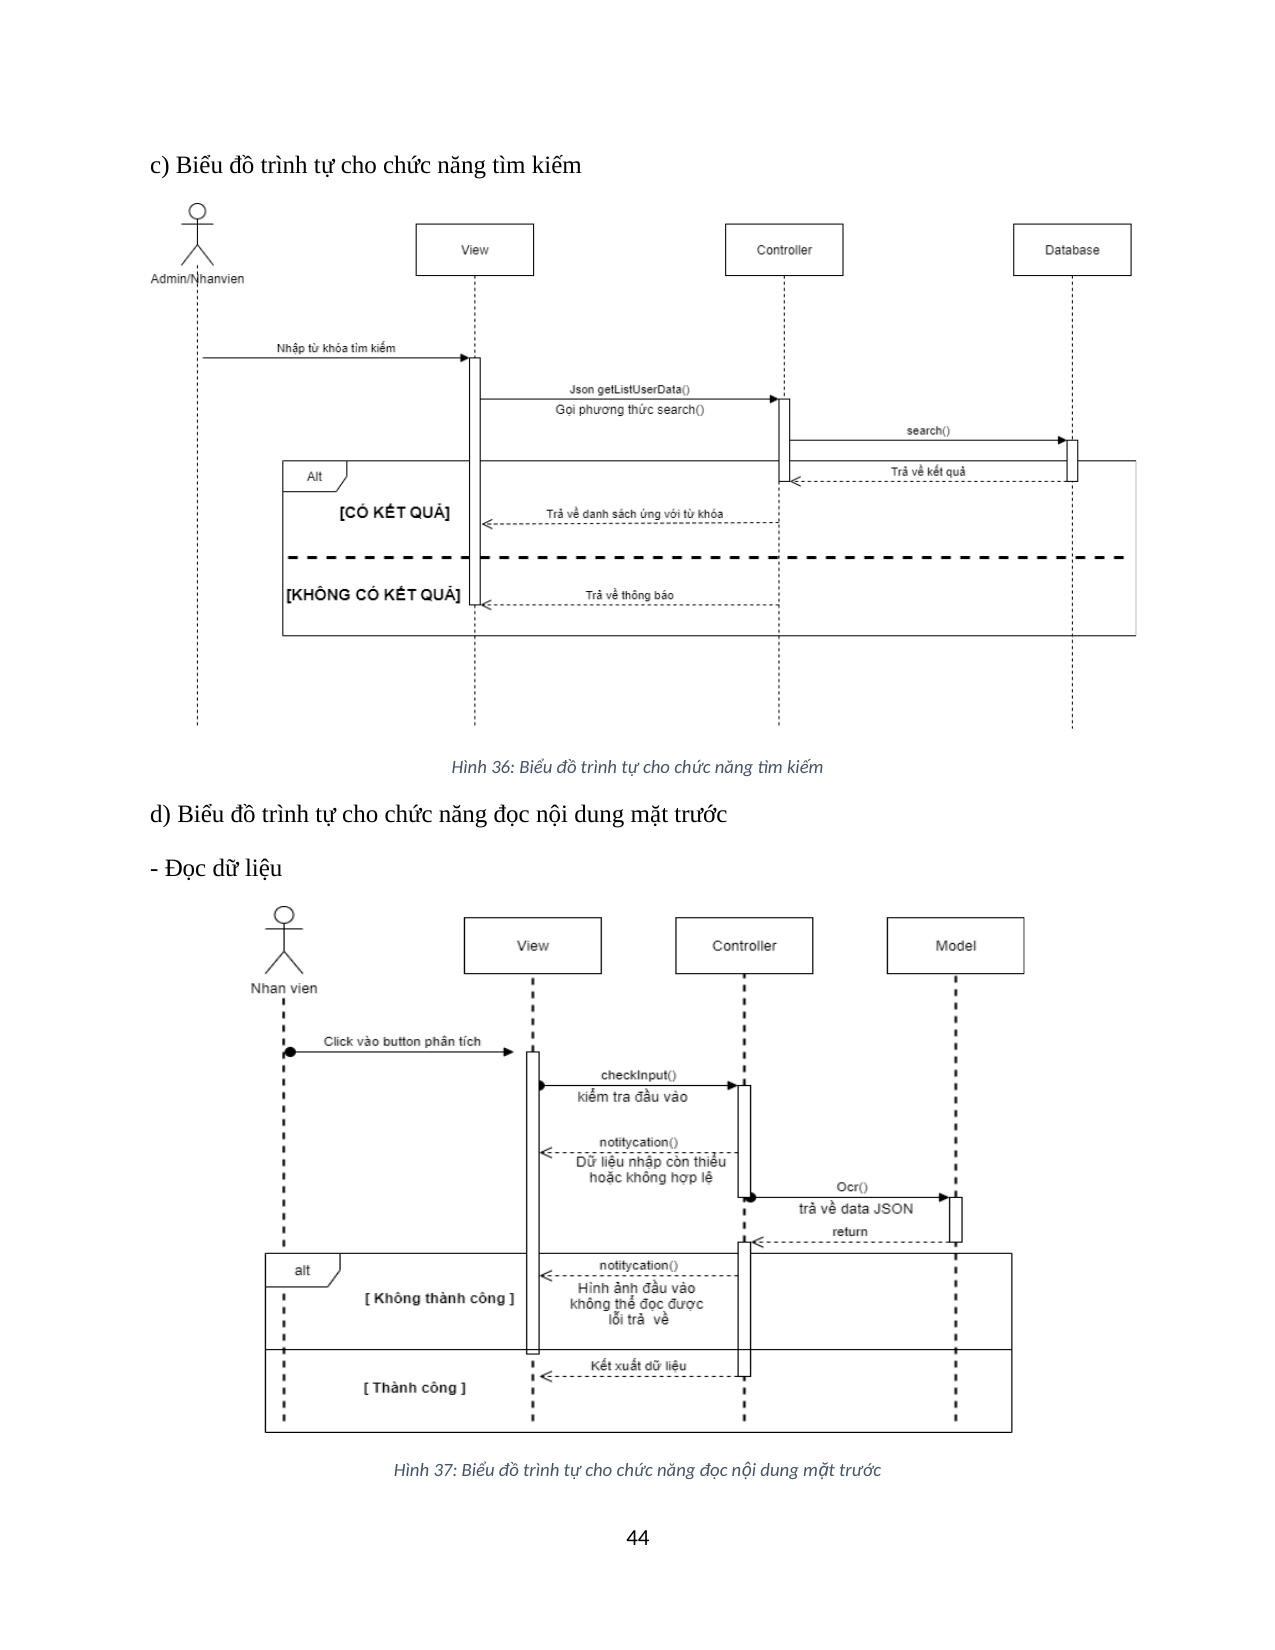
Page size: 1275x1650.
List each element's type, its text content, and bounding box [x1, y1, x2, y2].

text Hình 36: Biểu đồ trình tự cho chức năng tìm kiếm [150, 755, 1125, 778]
text - Đọc dữ liệu [150, 853, 1125, 882]
picture [150, 203, 1137, 731]
text c) Biểu đồ trình tự cho chức năng tìm kiếm [150, 150, 1125, 179]
text d) Biểu đồ trình tự cho chức năng đọc nội dung mặt trước [150, 799, 1125, 828]
picture [250, 906, 1025, 1433]
text Hình 37: Biểu đồ trình tự cho chức năng đọc nội dung mặt trước [150, 1458, 1125, 1481]
